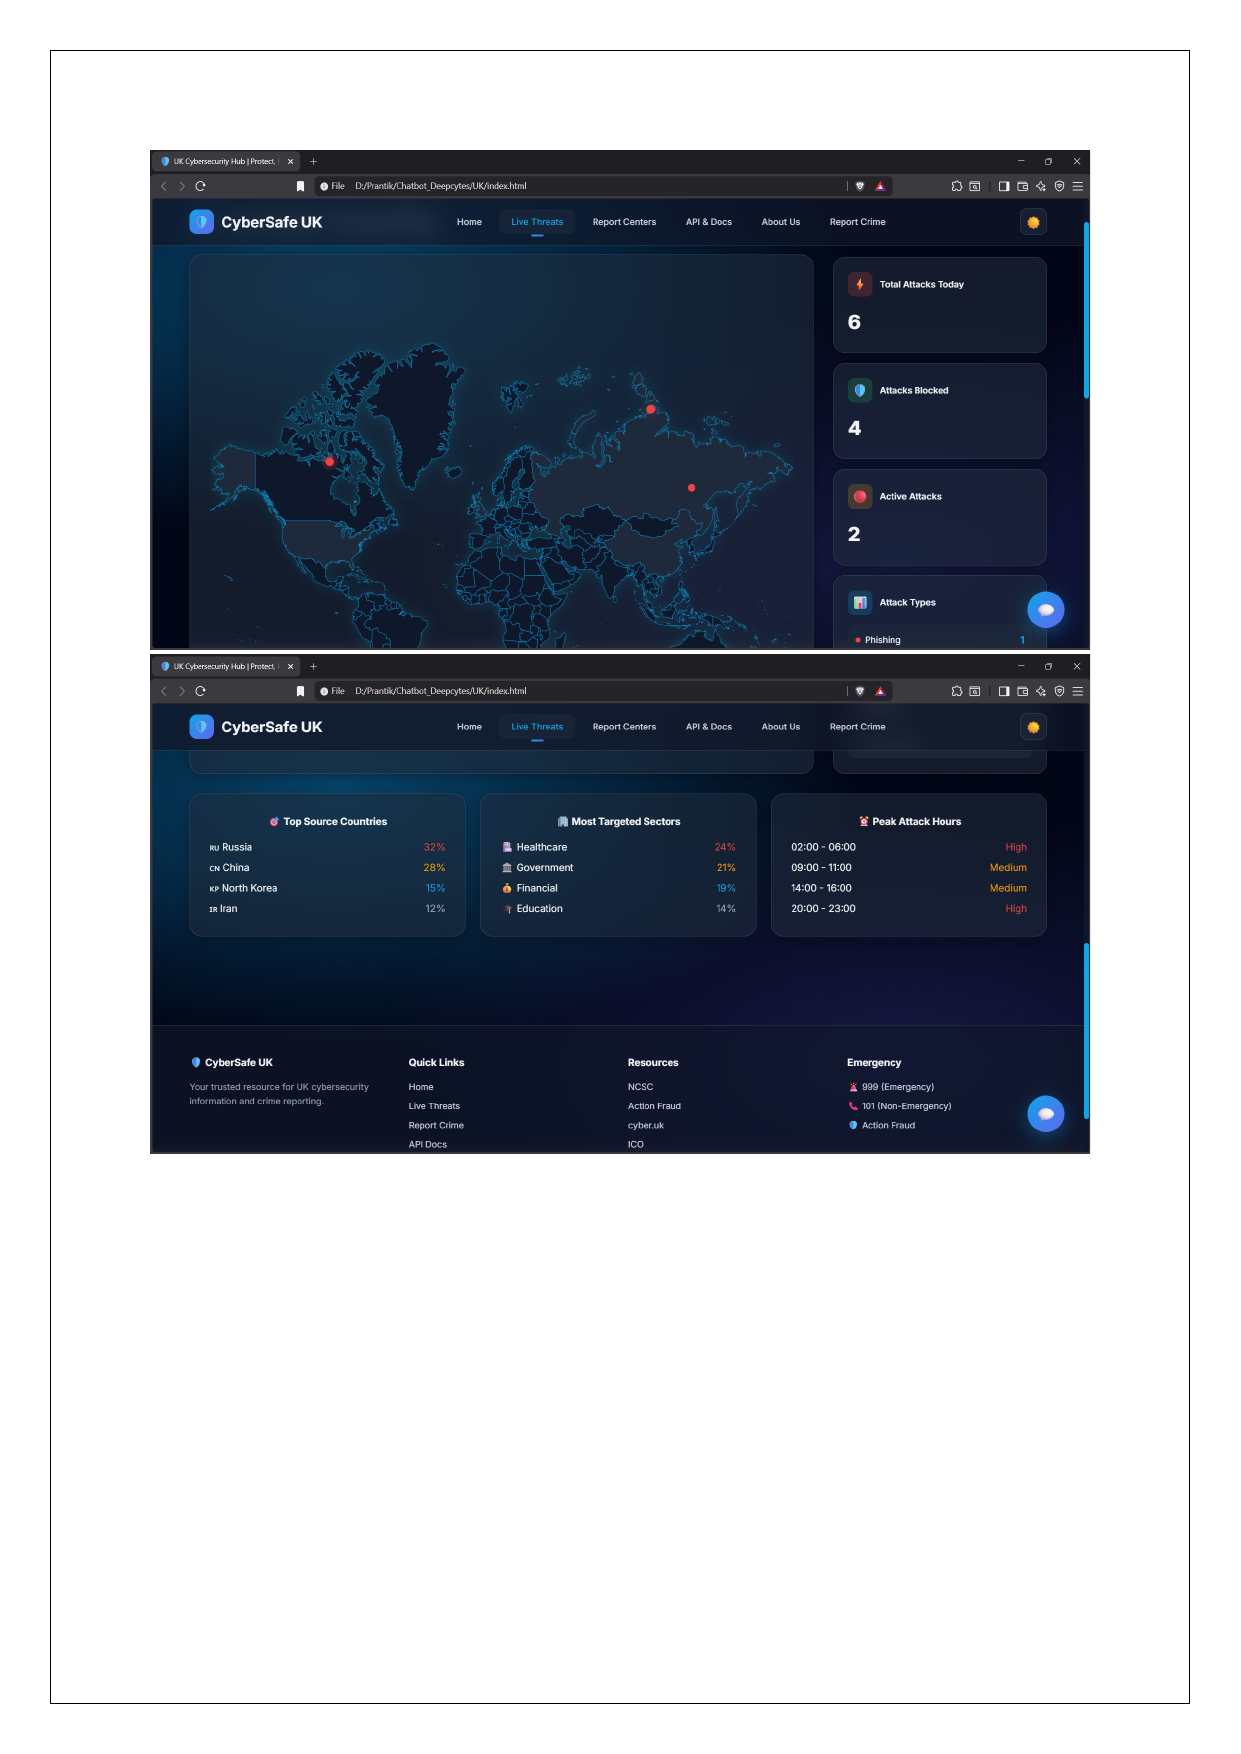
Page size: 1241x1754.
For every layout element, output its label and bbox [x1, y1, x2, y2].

picture [150, 654, 1091, 1154]
picture [150, 150, 1091, 650]
